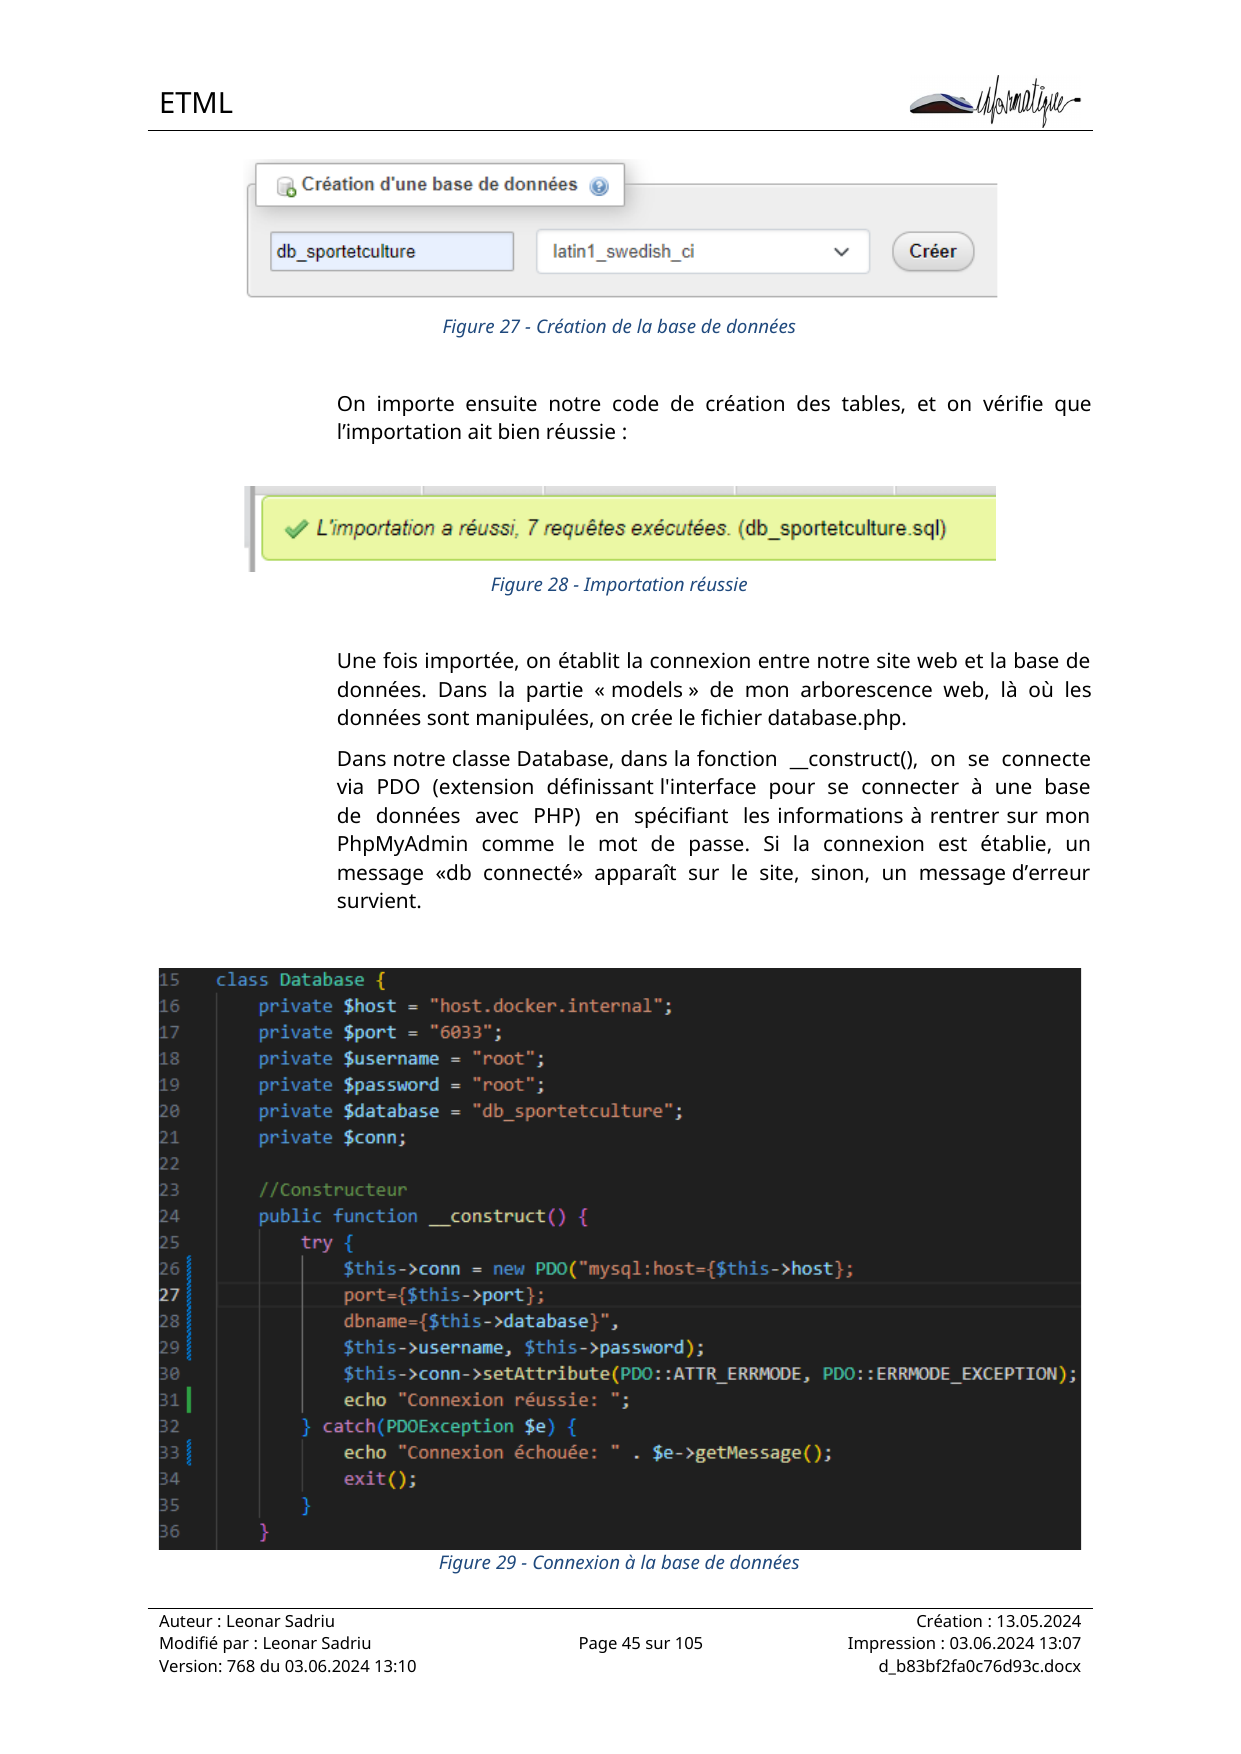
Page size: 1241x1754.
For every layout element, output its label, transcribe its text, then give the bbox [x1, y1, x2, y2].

text On importe ensuite notre code de création des tables, et on vérifie que l’importation ait bien réussie : [337, 389, 1092, 446]
picture [244, 486, 996, 572]
text Une fois importée, on établit la connexion entre notre site web et la base de données. Dans la partie « models » de mon arborescence web, là où les données sont manipulées, on crée le fichier database.php. [337, 646, 1092, 732]
picture [243, 159, 998, 314]
picture [158, 968, 1082, 1550]
picture [909, 75, 1082, 128]
text Dans notre classe Database, dans la fonction __construct(), on se connecte via PDO (extension définissant l'interface pour se connecter à une base de données avec PHP) en spécifiant les informations à rentrer sur mon PhpMyAdmin comme le mot de passe. Si la connexion est établie, un message «db connecté» apparaît sur le site, sinon, un message d’erreur survient. [337, 744, 1092, 915]
